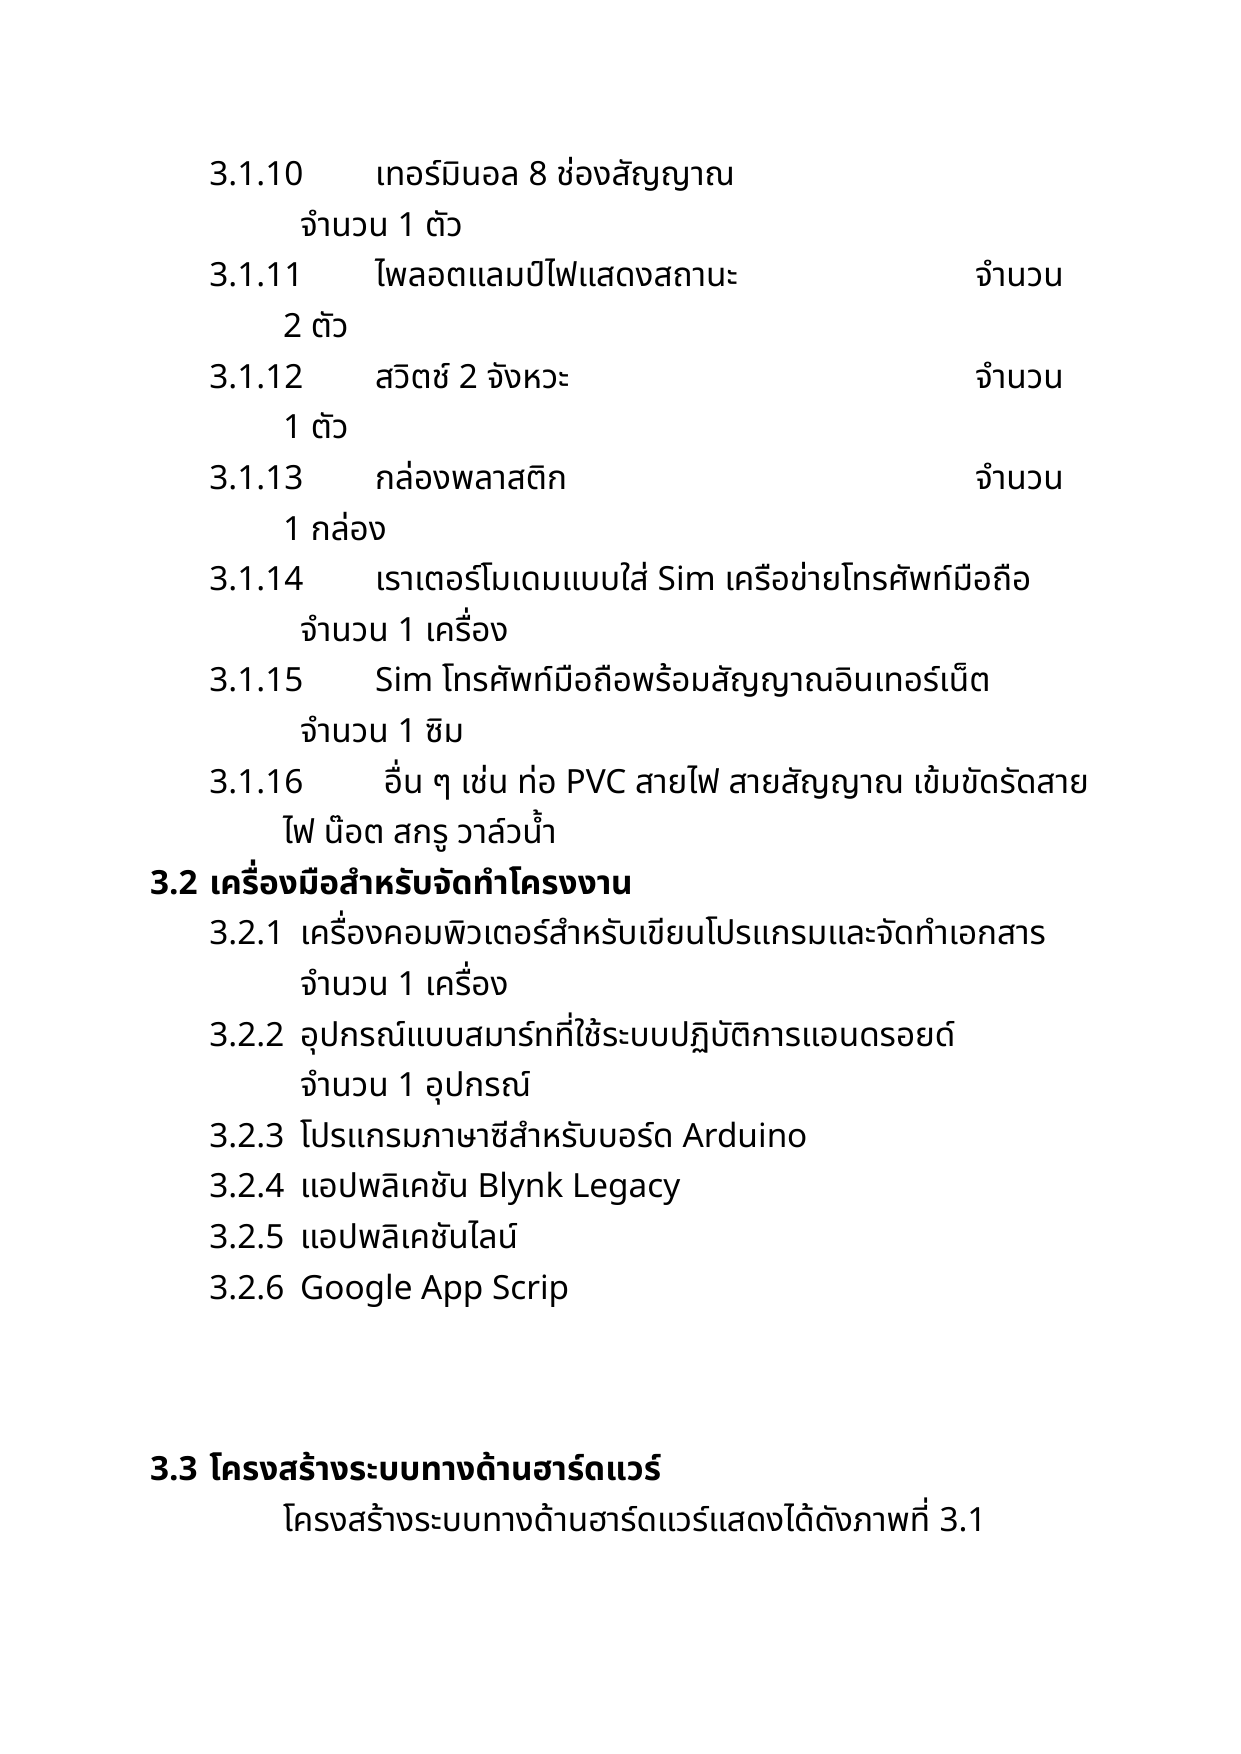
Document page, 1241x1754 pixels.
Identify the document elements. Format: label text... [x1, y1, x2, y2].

list เทอร์มินอล 8 ช่องสัญญาณ จำนวน 1 ตัว [209, 150, 1090, 251]
list โครงสร้างระบบทางด้านฮาร์ดแวร์ [150, 1445, 1090, 1496]
list ไพลอตแลมป์ไฟแสดงสถานะ จำนวน 2 ตัว [209, 251, 1090, 352]
list Sim โทรศัพท์มือถือพร้อมสัญญาณอินเทอร์เน็ต จำนวน 1 ซิม [209, 656, 1090, 757]
list Google App Scrip [209, 1263, 1090, 1309]
list เครื่องมือสำหรับจัดทำโครงงาน [150, 858, 1090, 909]
list โครงสร้างระบบทางด้านฮาร์ดแวร์แสดงได้ดังภาพที่ 3.1 [283, 1496, 1090, 1546]
list โปรแกรมภาษาซีสำหรับบอร์ด Arduino [209, 1112, 1090, 1162]
list อุปกรณ์แบบสมาร์ทที่ใช้ระบบปฏิบัติการแอนดรอยด์ จำนวน 1 อุปกรณ์ [209, 1010, 1090, 1112]
list แอปพลิเคชัน Blynk Legacy [209, 1162, 1090, 1213]
list กล่องพลาสติก จำนวน 1 กล่อง [209, 454, 1090, 555]
list เครื่องคอมพิวเตอร์สำหรับเขียนโปรแกรมและจัดทำเอกสาร จำนวน 1 เครื่อง [209, 909, 1090, 1010]
list แอปพลิเคชันไลน์ [209, 1213, 1090, 1263]
list สวิตช์ 2 จังหวะ จำนวน 1 ตัว [209, 352, 1090, 454]
list เราเตอร์โมเดมแบบใส่ Sim เครือข่ายโทรศัพท์มือถือ จำนวน 1 เครื่อง [209, 555, 1090, 656]
list อื่น ๆ เช่น ท่อ PVC สายไฟ สายสัญญาณ เข้มขัดรัดสายไฟ น๊อต สกรู วาล์วน้ำ [209, 757, 1090, 858]
